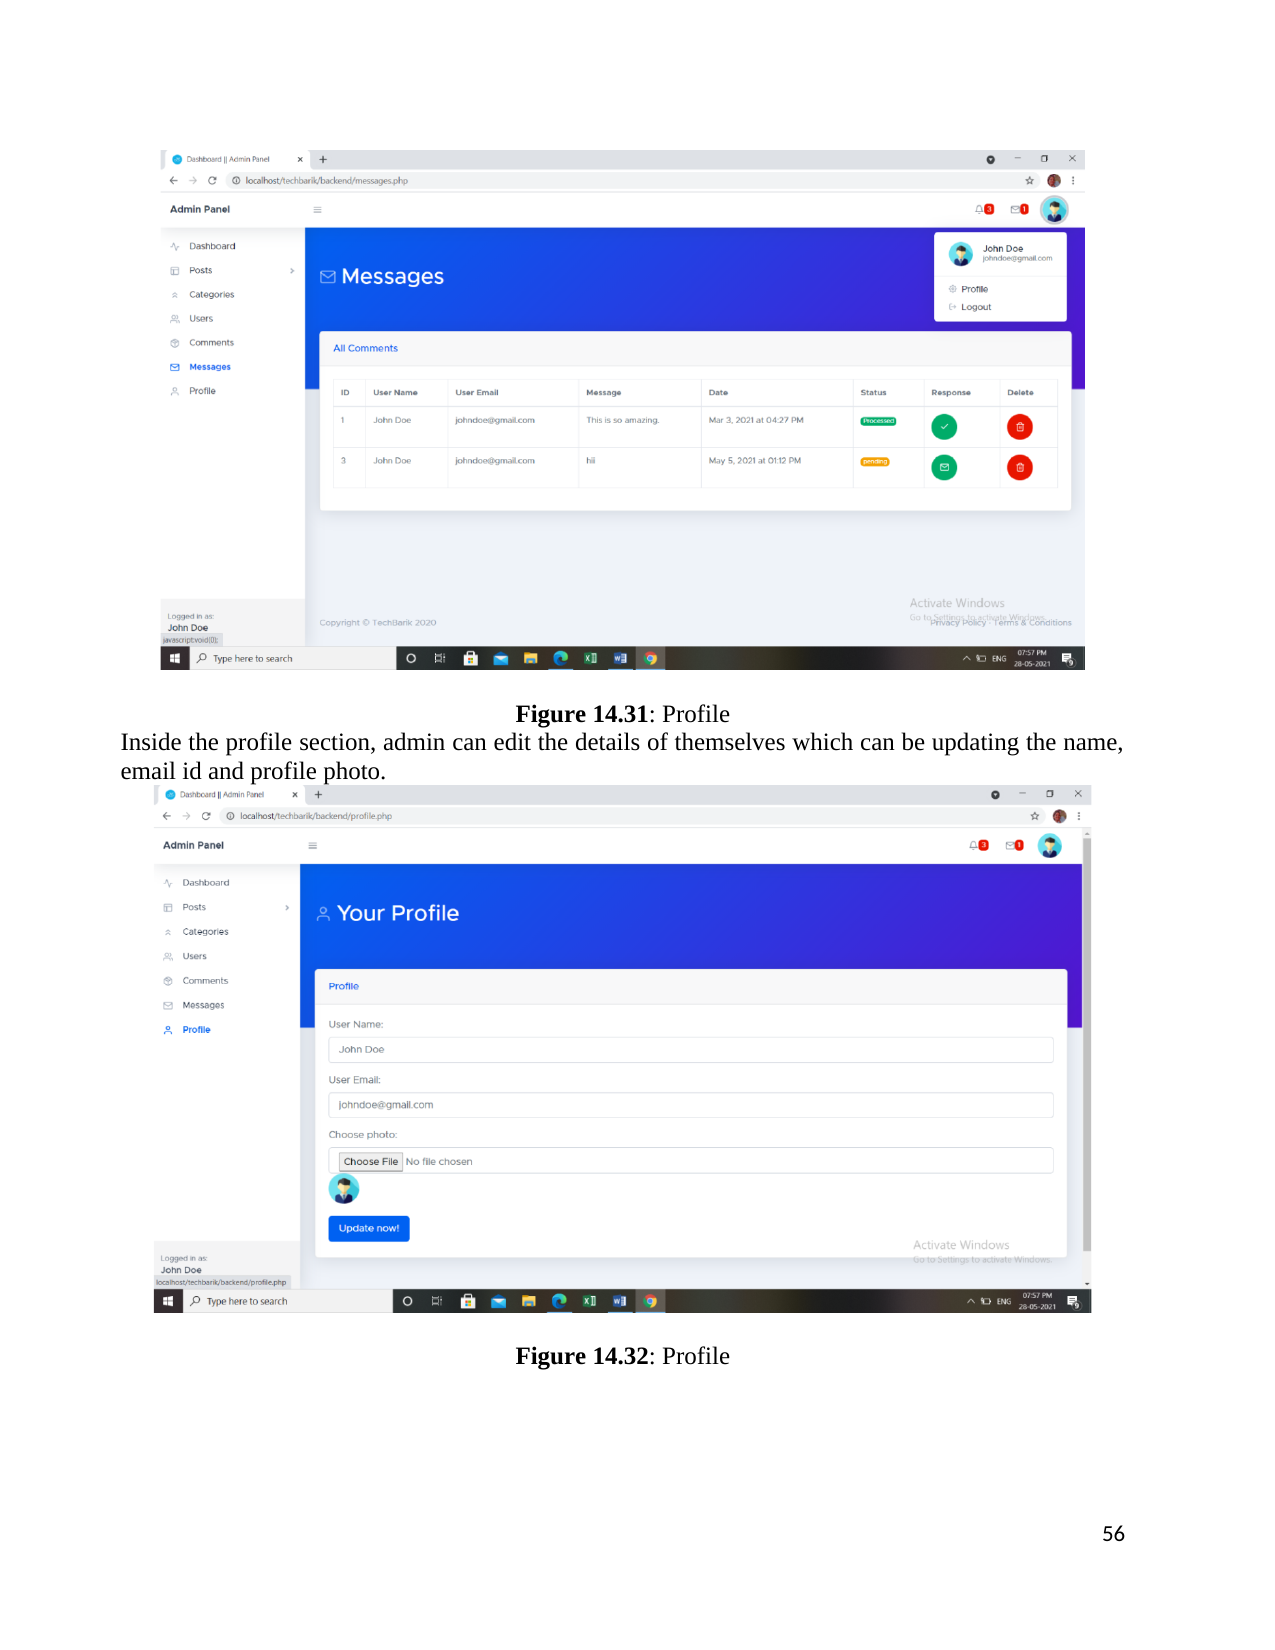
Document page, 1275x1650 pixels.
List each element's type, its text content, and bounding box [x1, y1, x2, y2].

text Inside the profile section, admin can edit the details of themselves which can be updating the name, email id and profile photo. [120, 727, 1125, 785]
text Figure 14.32: Profile [120, 1341, 1125, 1370]
picture [153, 785, 1092, 1313]
picture [160, 150, 1085, 670]
text Figure 14.31: Profile [120, 699, 1125, 727]
